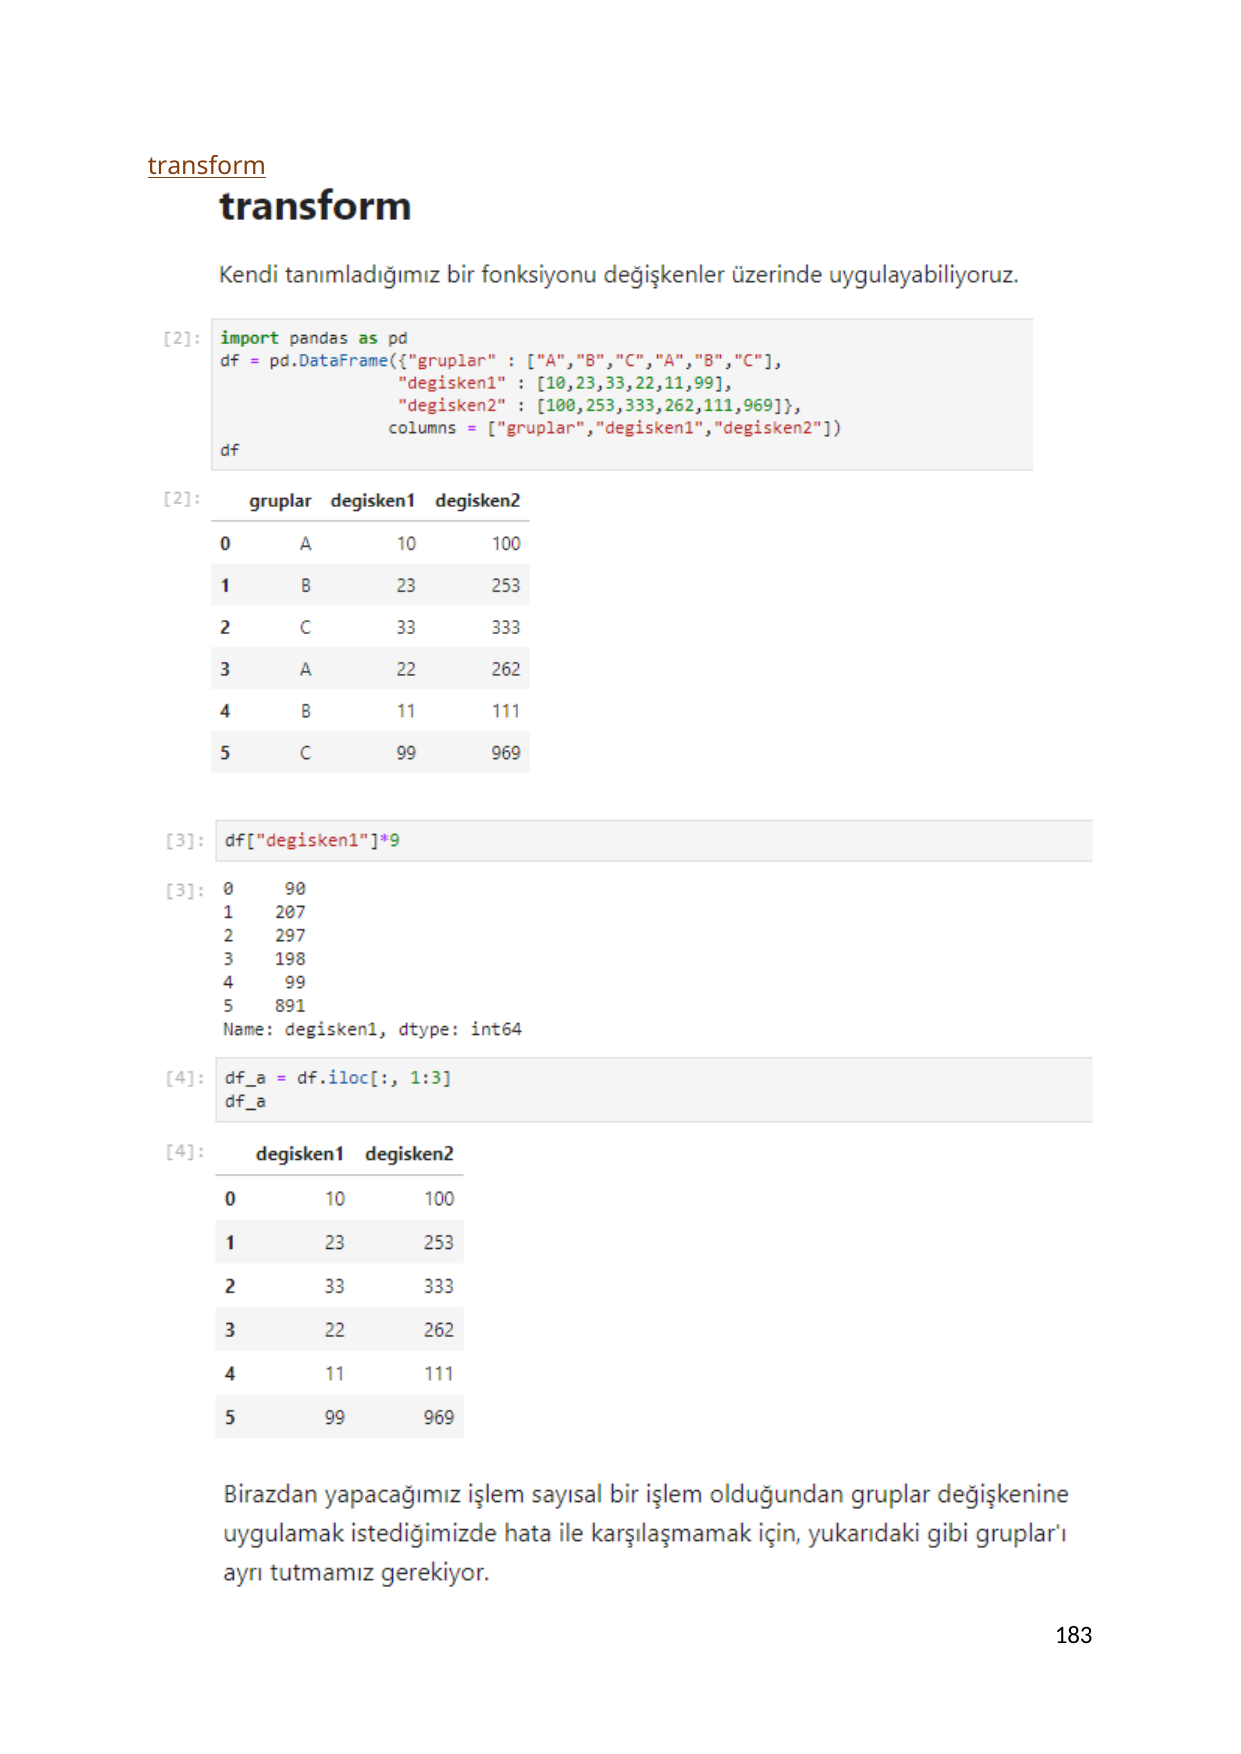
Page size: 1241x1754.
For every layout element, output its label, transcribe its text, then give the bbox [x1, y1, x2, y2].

subtitle transform [148, 148, 1092, 182]
picture [147, 809, 1093, 1601]
picture [147, 184, 1034, 791]
